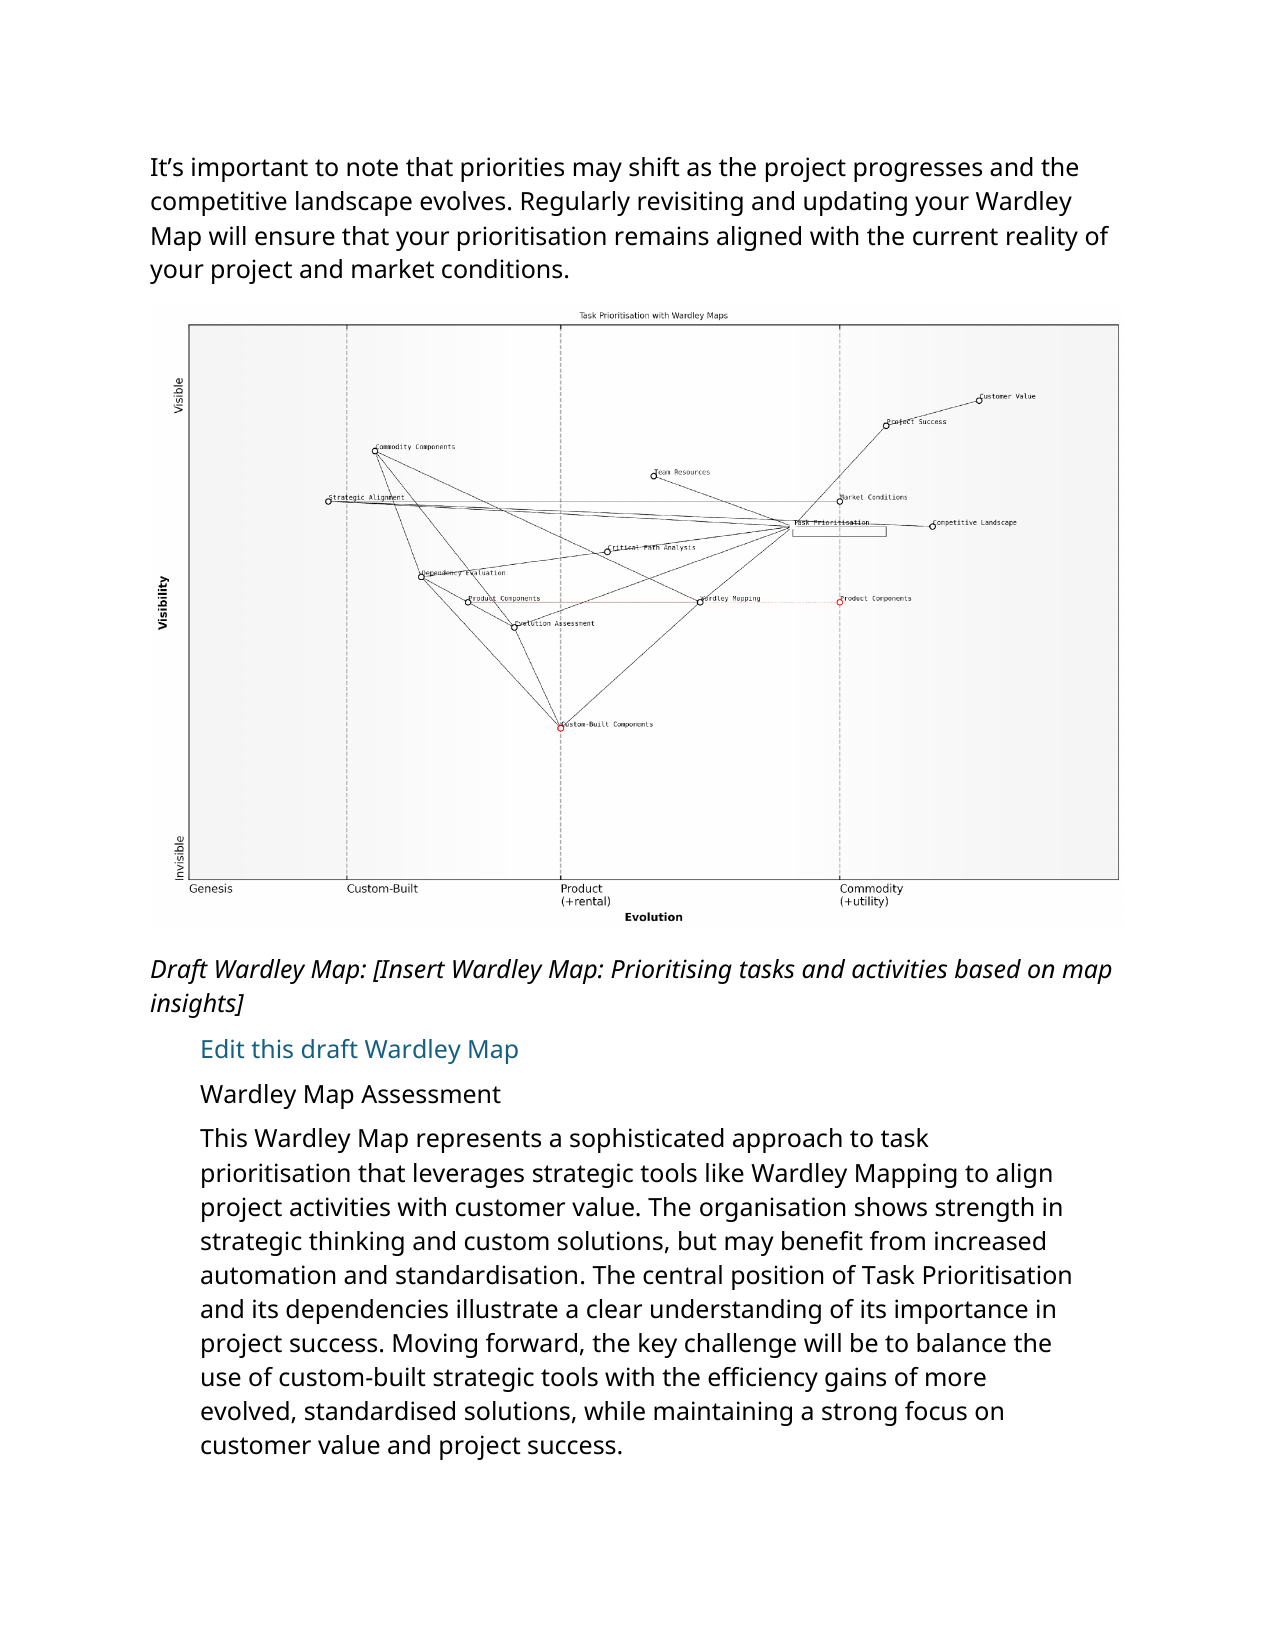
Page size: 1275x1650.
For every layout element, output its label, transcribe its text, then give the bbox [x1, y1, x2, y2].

text Draft Wardley Map: [Insert Wardley Map: Prioritising tasks and activities based on map insights] [150, 952, 1125, 1020]
text Wardley Map Assessment [200, 1077, 1075, 1111]
picture [150, 305, 1125, 931]
text It’s important to note that priorities may shift as the project progresses and the competitive landscape evolves. Regularly revisiting and updating your Wardley Map will ensure that your prioritisation remains aligned with the current reality of your project and market conditions. [150, 150, 1125, 286]
text Edit this draft Wardley Map [200, 1032, 1075, 1066]
text This Wardley Map represents a sophisticated approach to task prioritisation that leverages strategic tools like Wardley Mapping to align project activities with customer value. The organisation shows strength in strategic thinking and custom solutions, but may benefit from increased automation and standardisation. The central position of Task Prioritisation and its dependencies illustrate a clear understanding of its importance in project success. Moving forward, the key challenge will be to balance the use of custom-built strategic tools with the efficiency gains of more evolved, standardised solutions, while maintaining a strong focus on customer value and project success. [200, 1121, 1075, 1462]
